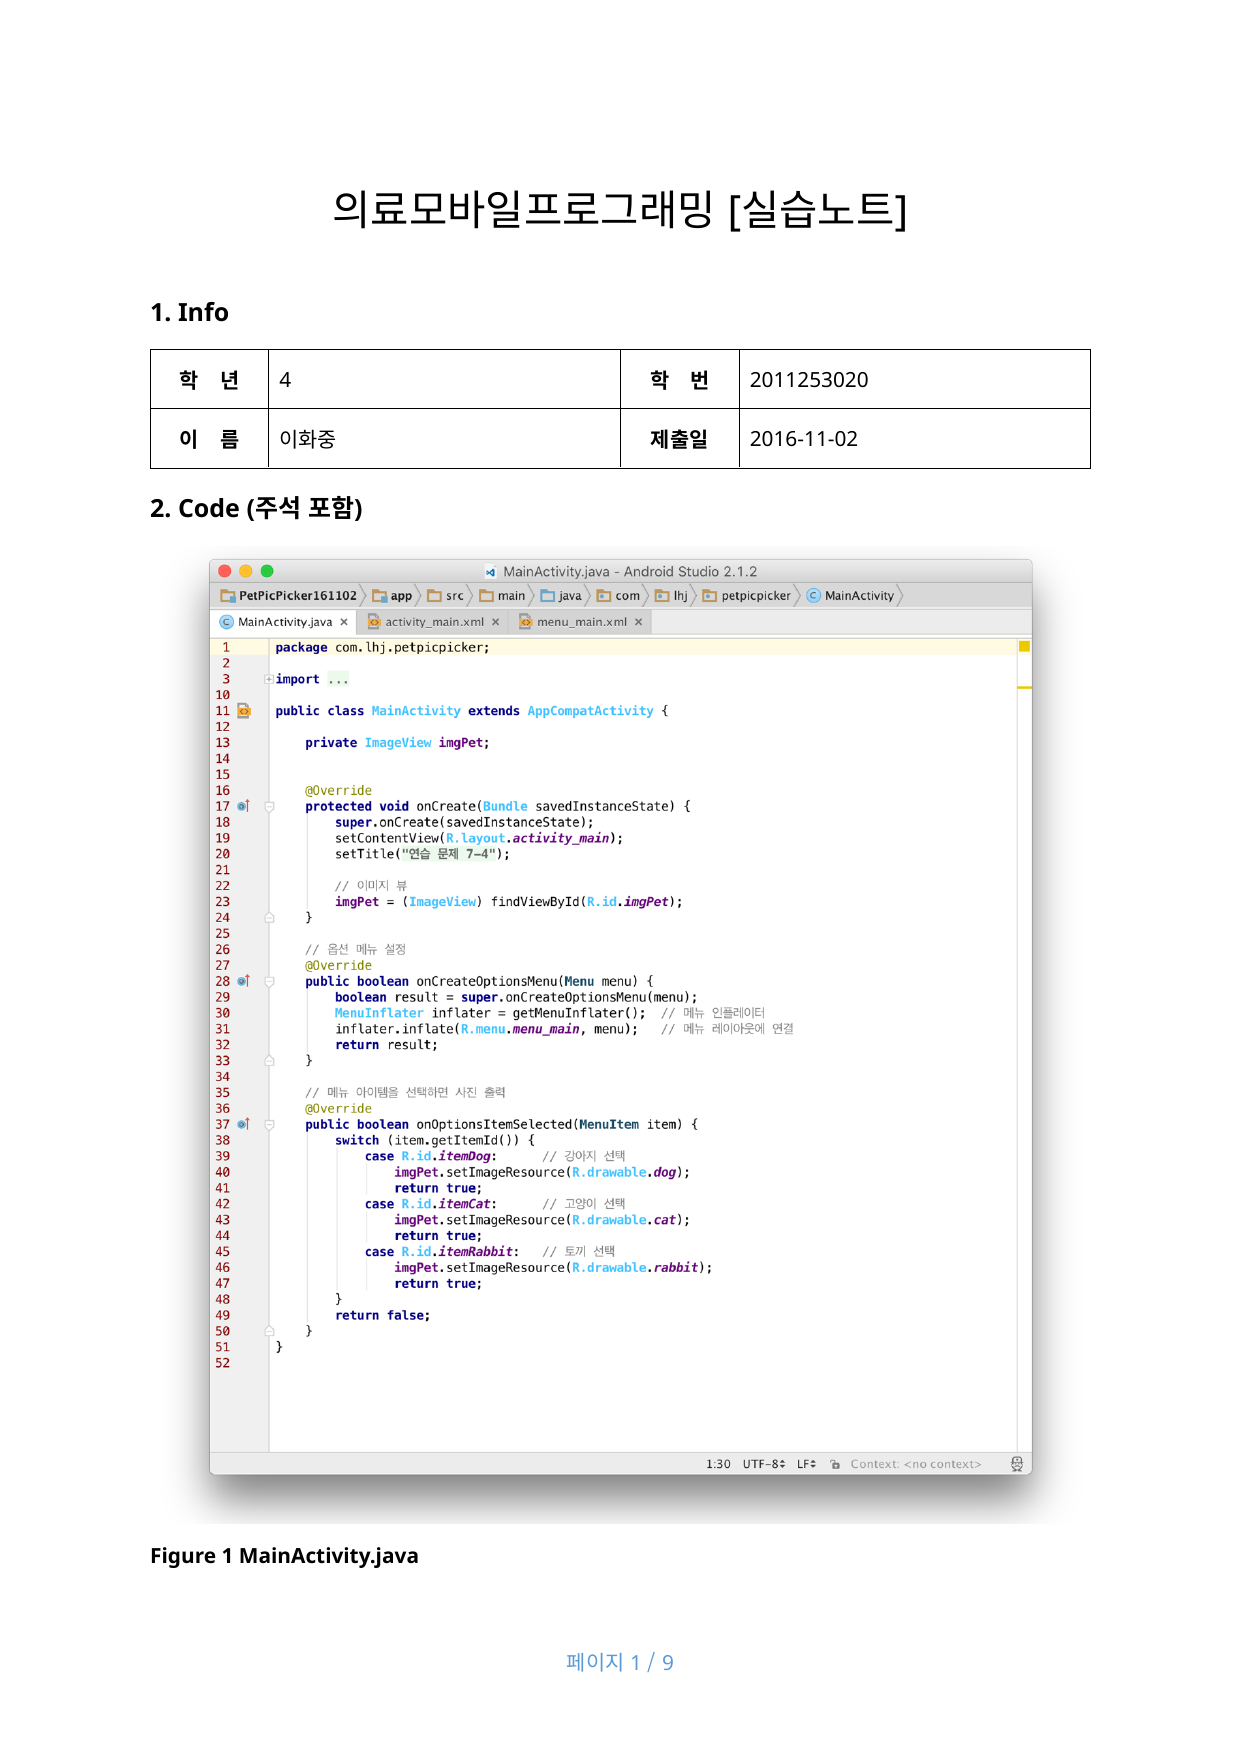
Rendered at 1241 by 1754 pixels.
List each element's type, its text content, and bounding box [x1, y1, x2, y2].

table_header 학번 [621, 350, 739, 408]
table_cell 2016-11-02 [740, 409, 1090, 467]
subtitle Code (주석 포함) [150, 489, 1069, 525]
table_header 2011253020 [740, 350, 1090, 408]
picture [150, 546, 1091, 1524]
table_cell 이름 [151, 409, 268, 467]
subtitle Info [150, 295, 1069, 329]
table_cell 제출일 [621, 409, 739, 467]
table_header 4 [269, 350, 620, 408]
table_header 학년 [151, 350, 268, 408]
